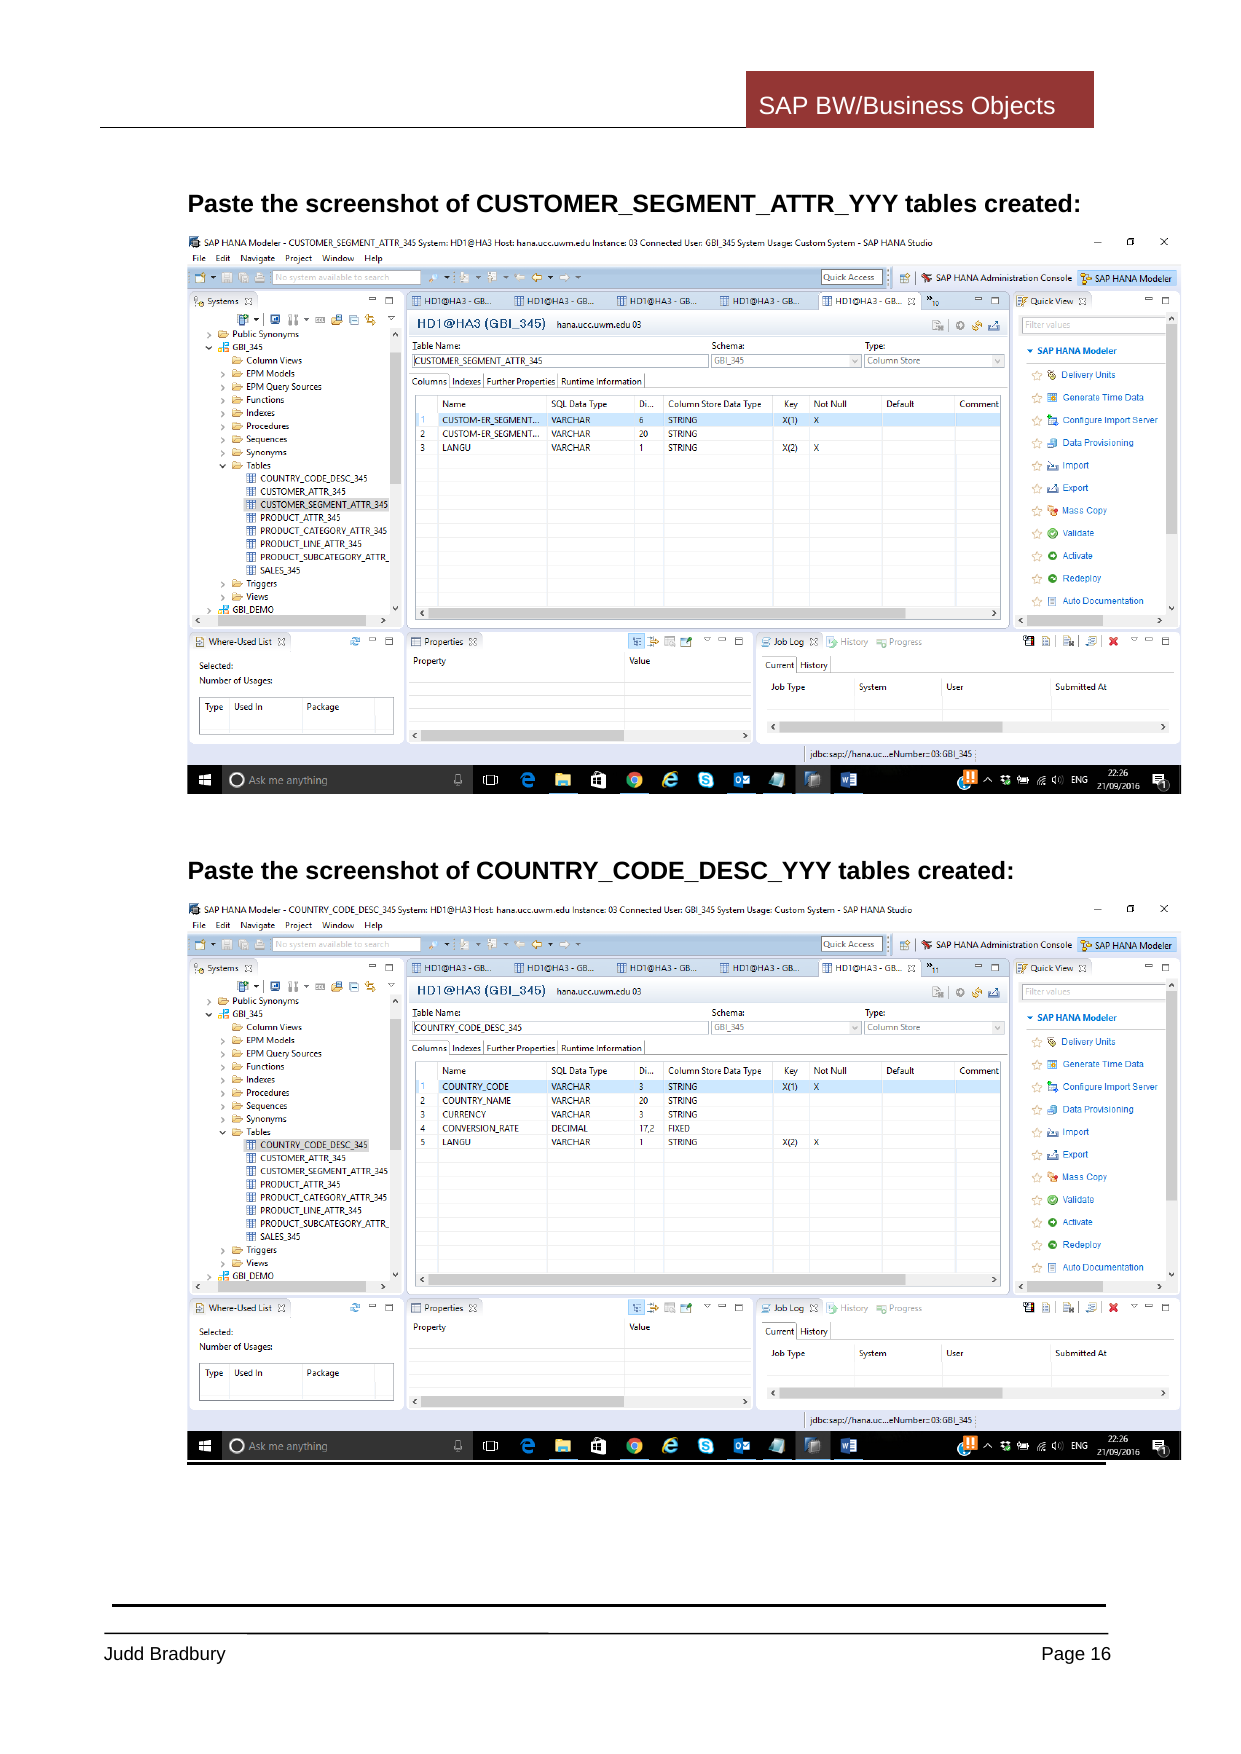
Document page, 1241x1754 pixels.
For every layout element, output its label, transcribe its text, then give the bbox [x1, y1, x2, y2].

picture [187, 234, 1182, 794]
text Paste the screenshot of CUSTOMER_SEGMENT_ATTR_YYY tables created: [187, 189, 1106, 218]
text Paste the screenshot of COUNTRY_CODE_DESC_YYY tables created: [187, 856, 1106, 884]
picture [187, 901, 1182, 1460]
